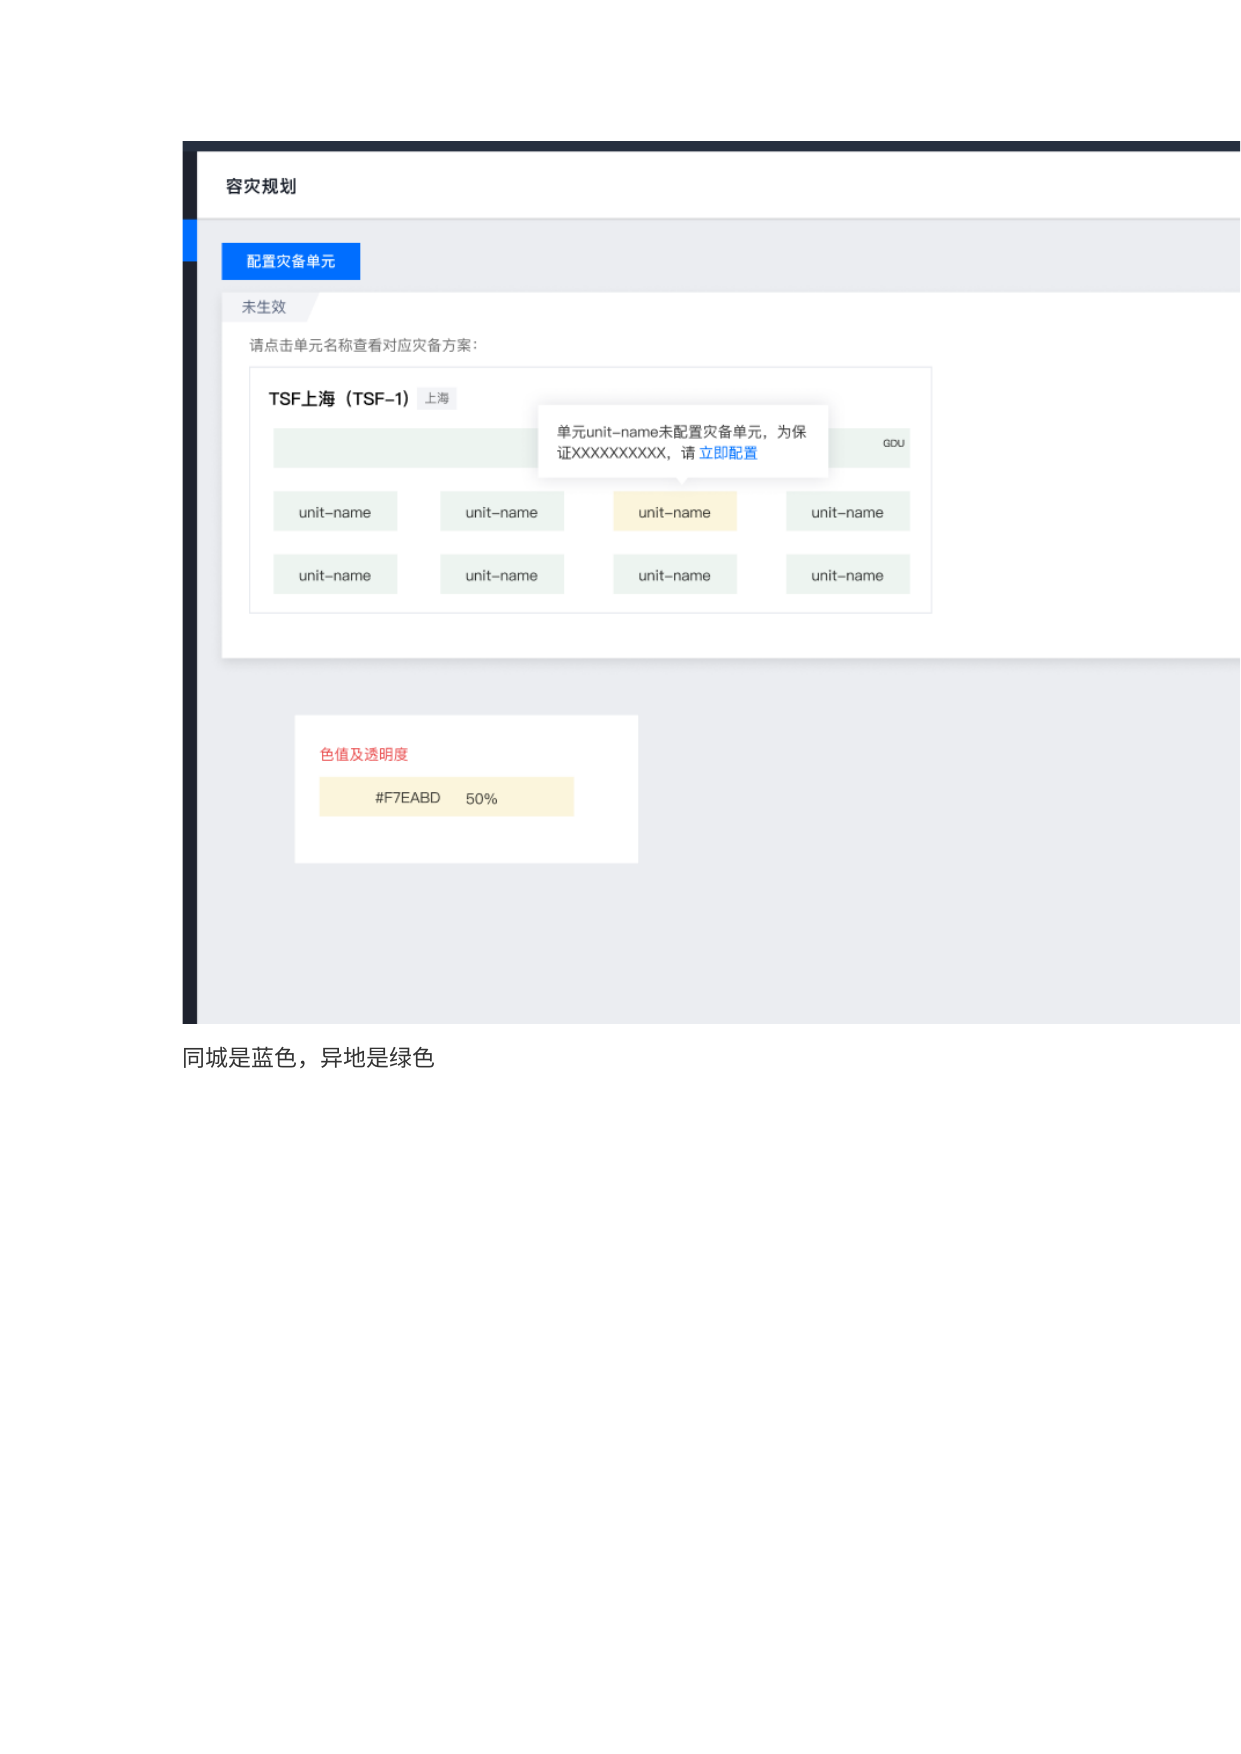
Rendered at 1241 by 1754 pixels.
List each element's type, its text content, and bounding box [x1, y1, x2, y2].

picture [182, 141, 1241, 1024]
text 同城是蓝色，异地是绿色 [183, 1039, 1093, 1073]
